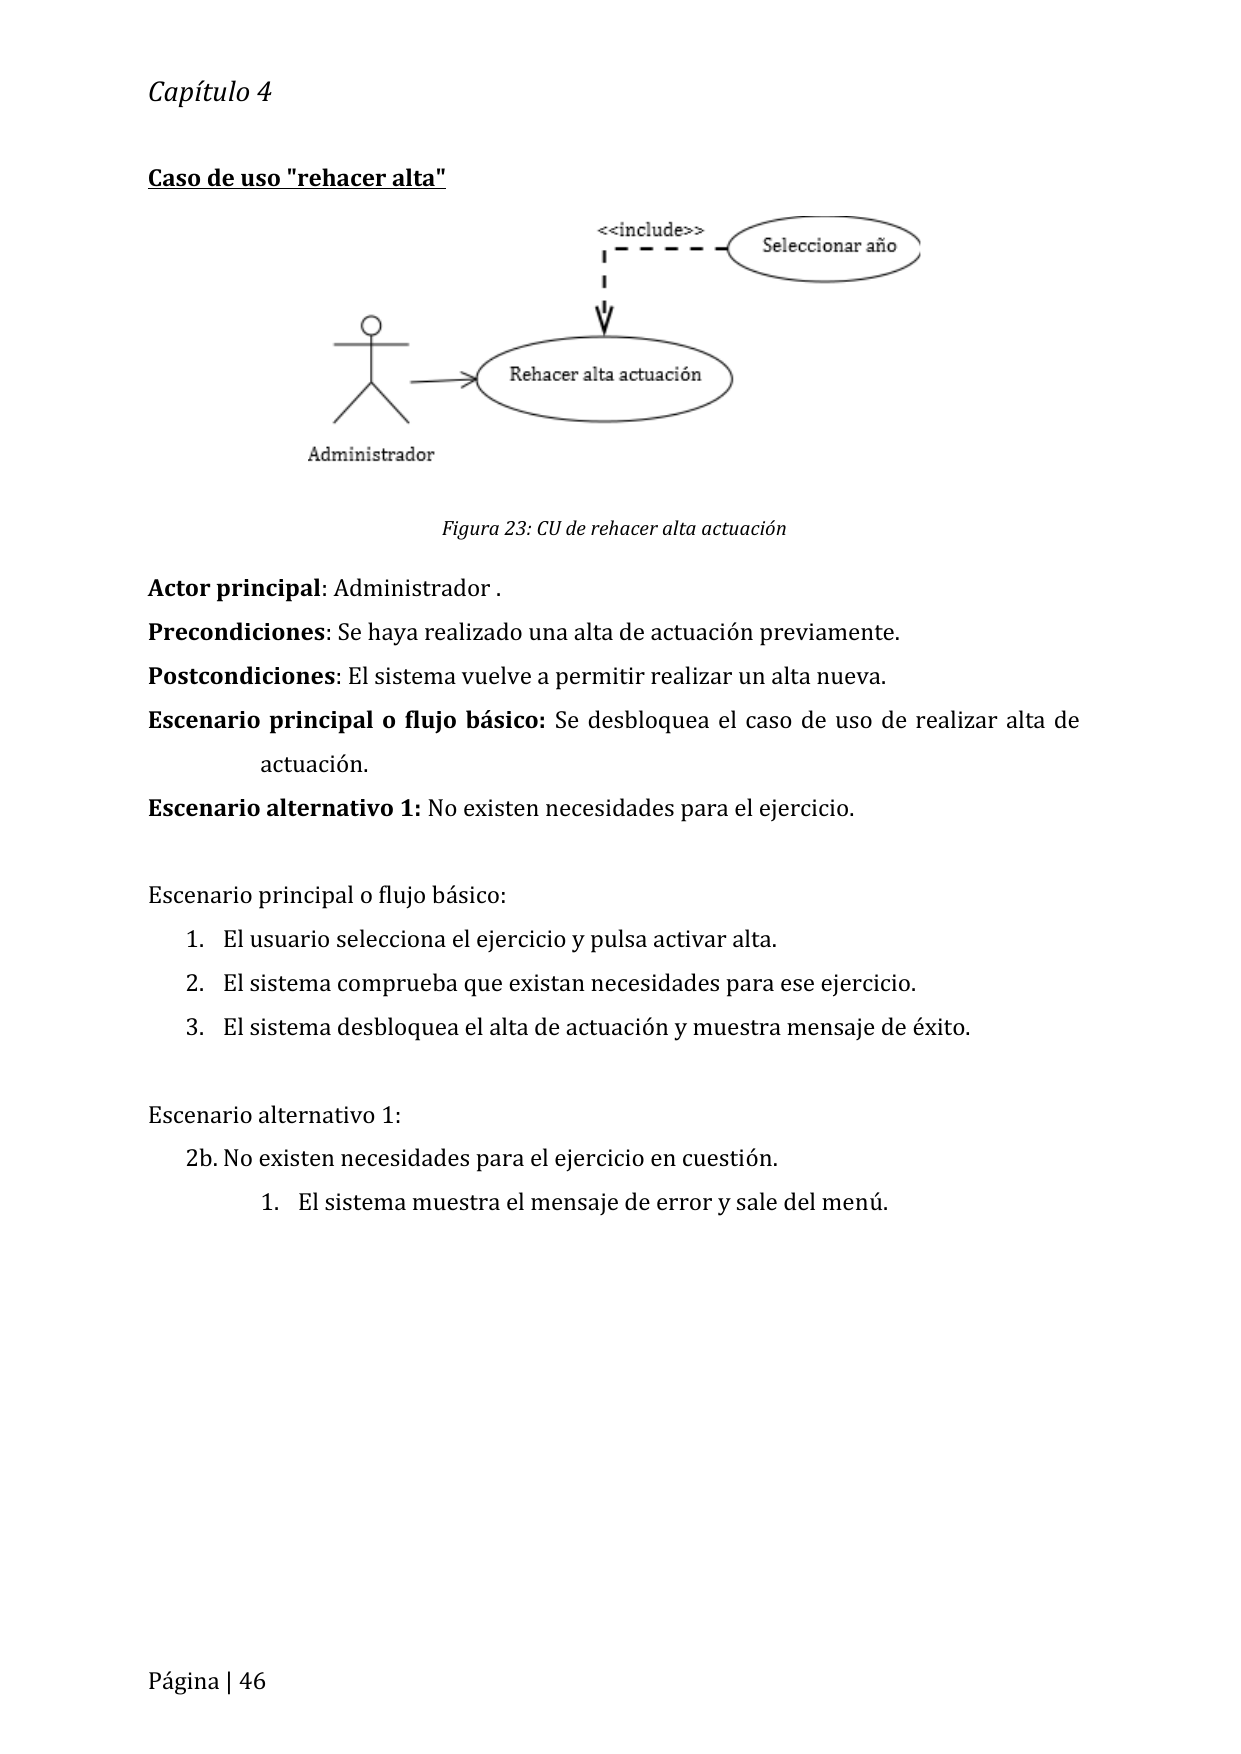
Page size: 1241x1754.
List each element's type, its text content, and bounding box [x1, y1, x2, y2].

text Postcondiciones: El sistema vuelve a permitir realizar un alta nueva. [148, 661, 1081, 690]
text Escenario alternativo 1: No existen necesidades para el ejercicio. [148, 792, 1081, 822]
list El sistema muestra el mensaje de error y sale del menú. [260, 1187, 1081, 1216]
list El usuario selecciona el ejercicio y pulsa activar alta. [185, 924, 1081, 953]
text Actor principal: Administrador . [148, 573, 1081, 602]
text Escenario principal o flujo básico: [148, 880, 1081, 909]
text Caso de uso "rehacer alta" [148, 162, 1081, 192]
list El sistema desbloquea el alta de actuación y muestra mensaje de éxito. [185, 1012, 1081, 1041]
text Escenario alternativo 1: [148, 1099, 1081, 1128]
picture [308, 216, 921, 491]
list El sistema comprueba que existan necesidades para ese ejercicio. [185, 968, 1081, 997]
list No existen necesidades para el ejercicio en cuestión. [185, 1143, 1081, 1172]
text Precondiciones: Se haya realizado una alta de actuación previamente. [148, 617, 1081, 646]
text Escenario principal o flujo básico: Se desbloquea el caso de uso de realizar alta de actuación. [148, 704, 1081, 778]
text Figura 23: CU de rehacer alta actuación [148, 516, 1081, 540]
